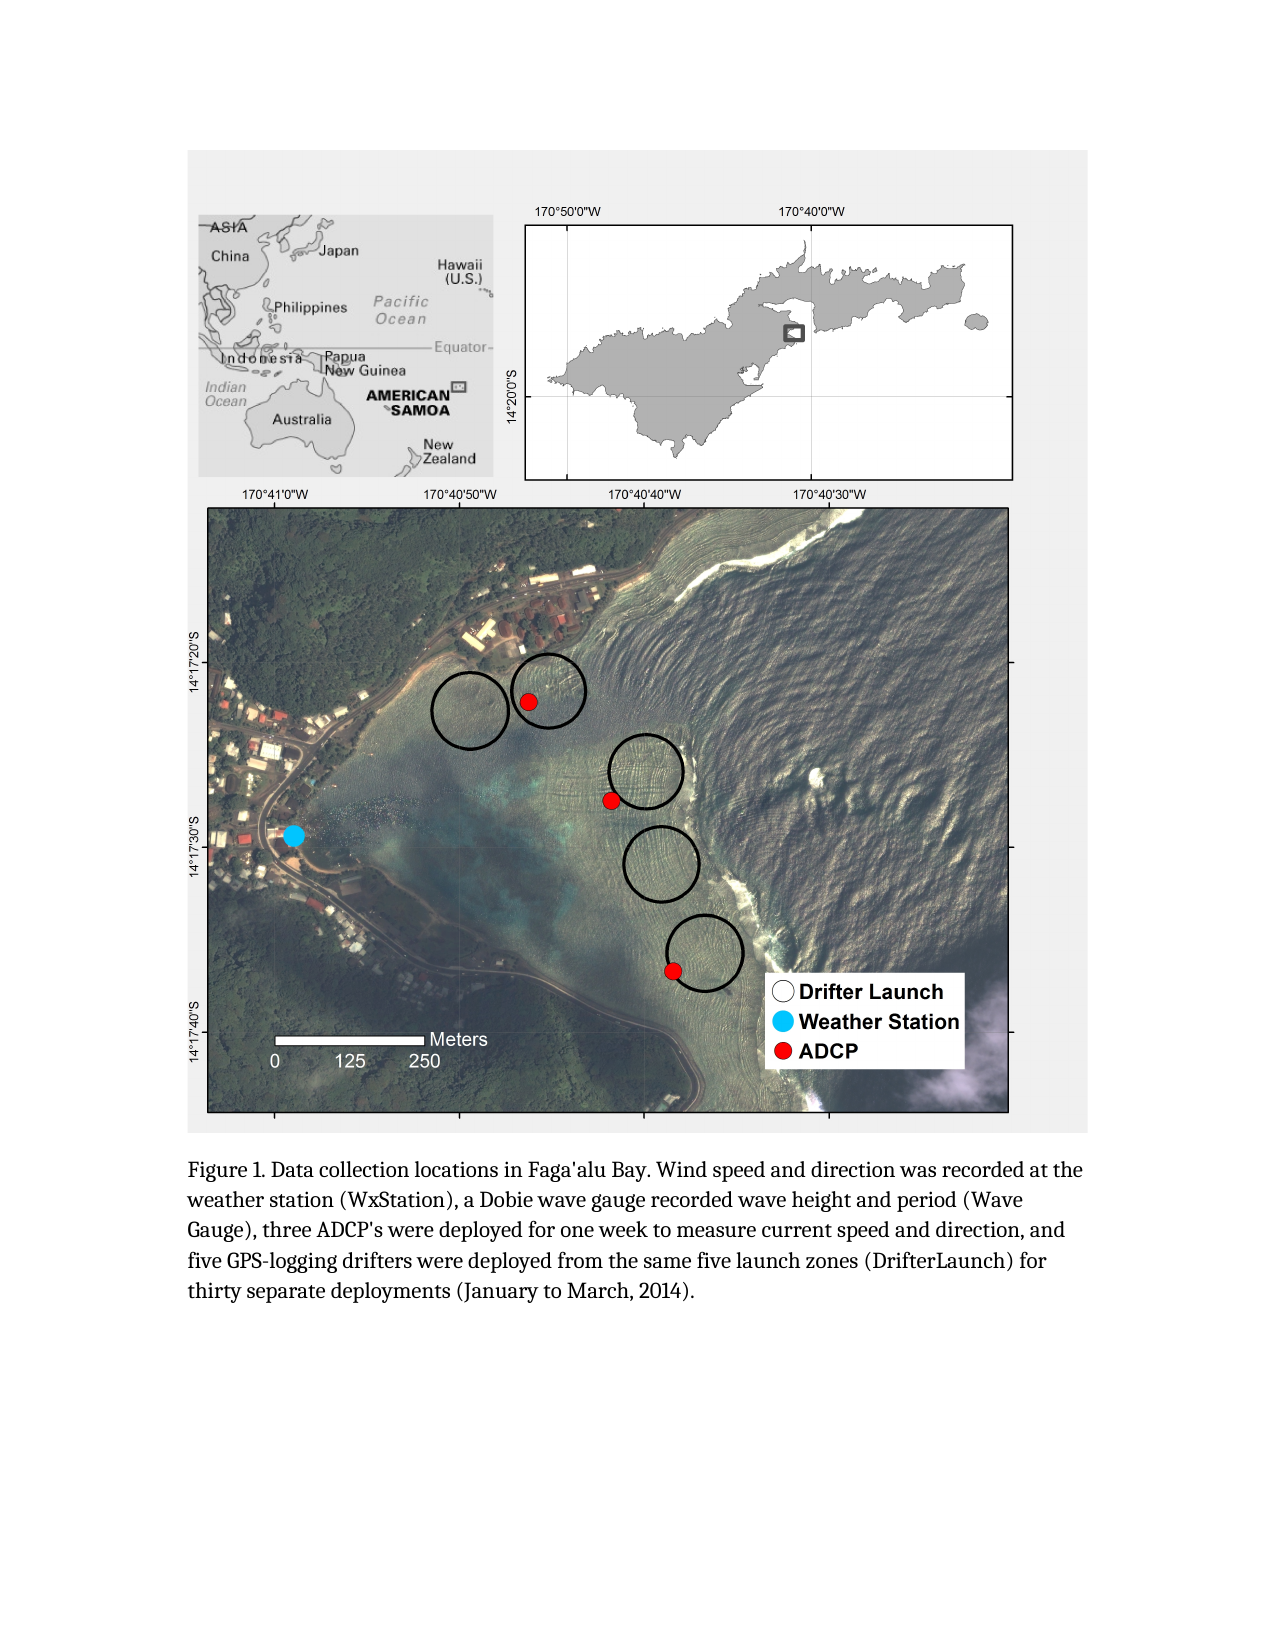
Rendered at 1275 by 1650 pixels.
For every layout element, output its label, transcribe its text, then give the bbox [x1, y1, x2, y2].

text Figure 1. Data collection locations in Faga'alu Bay. Wind speed and direction was recorded at the weather station (WxStation), a Dobie wave gauge recorded wave height and period (Wave Gauge), three ADCP's were deployed for one week to measure current speed and direction, and five GPS-logging drifters were deployed from the same five launch zones (DrifterLaunch) for thirty separate deployments (January to March, 2014). [187, 1157, 1087, 1304]
picture [187, 150, 1088, 1133]
